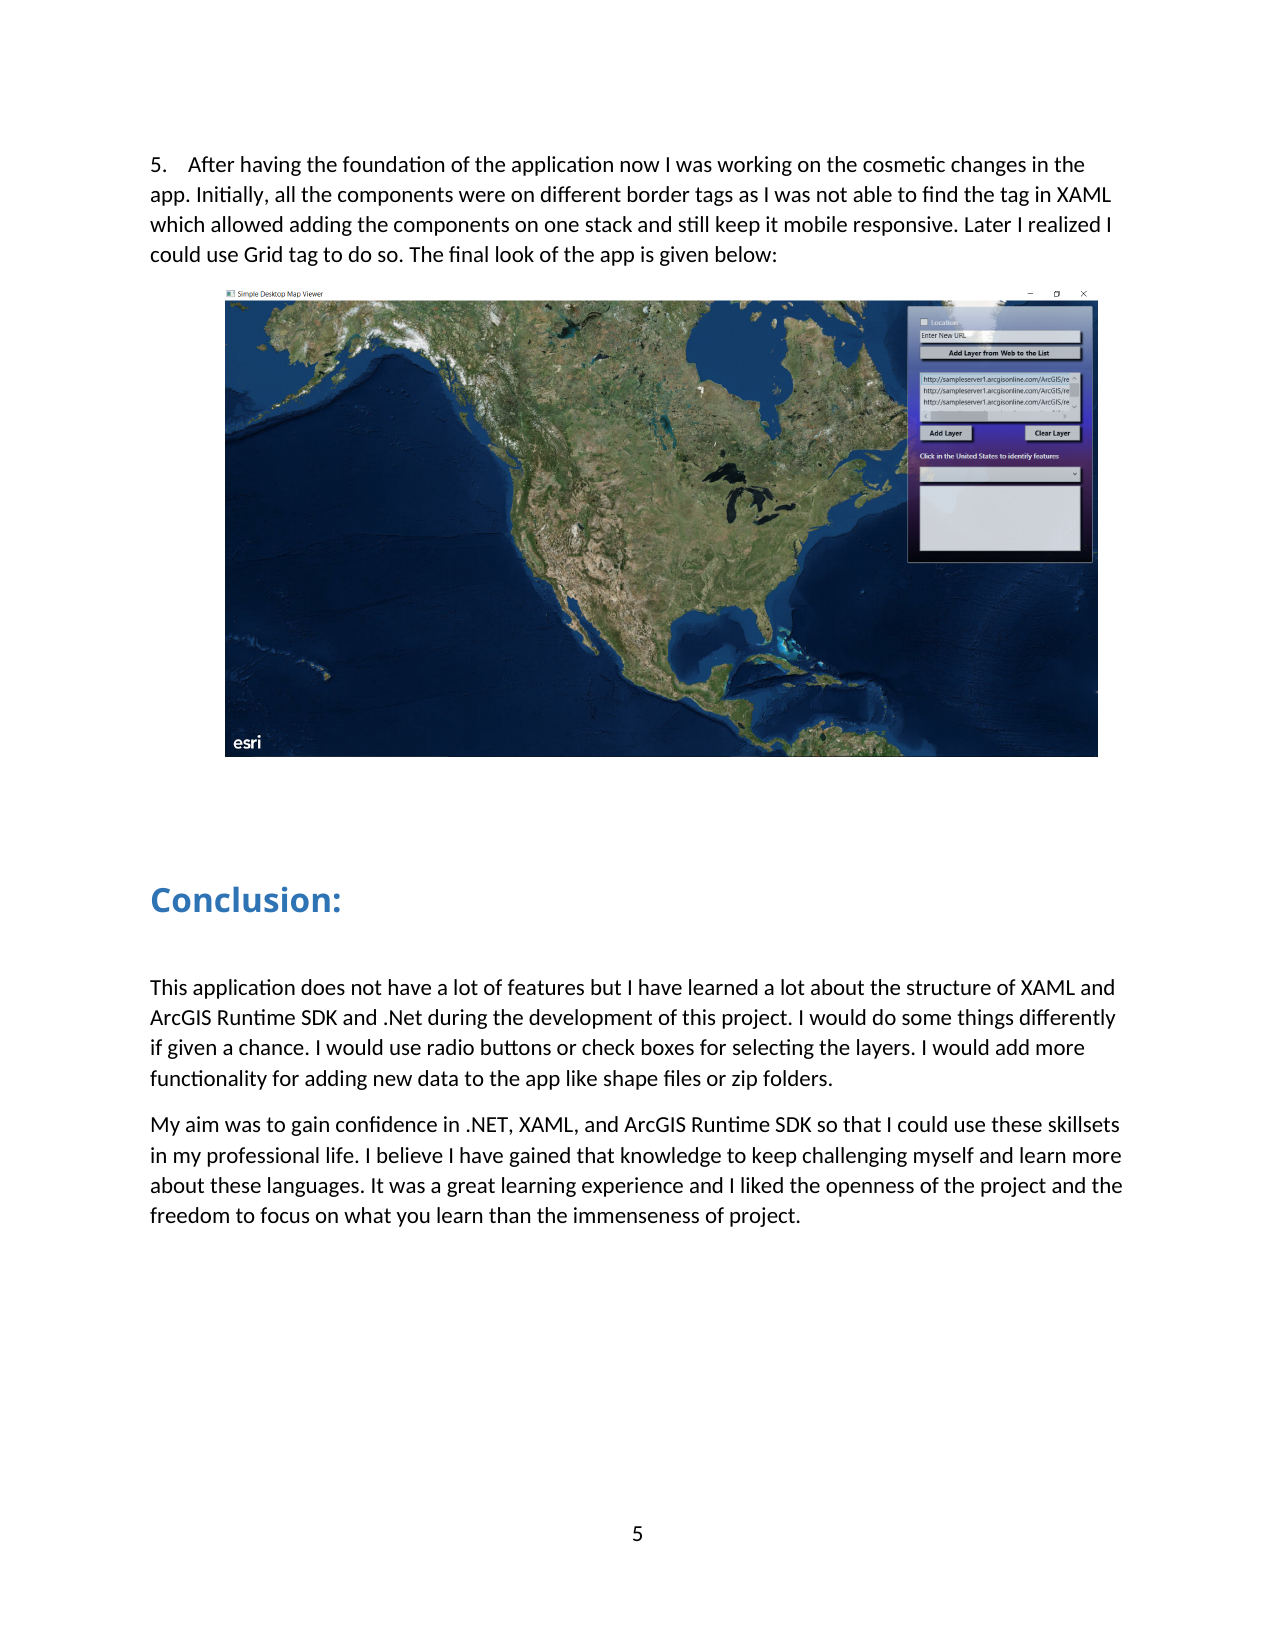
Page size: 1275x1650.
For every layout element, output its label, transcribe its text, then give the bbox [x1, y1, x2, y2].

text 5. After having the foundation of the application now I was working on the cosmetic changes in the app. Initially, all the components were on different border tags as I was not able to find the tag in XAML which allowed adding the components on one stack and still keep it mobile responsive. Later I realized I could use Grid tag to do so. The final look of the app is given below: [150, 150, 1125, 269]
picture [225, 287, 1098, 757]
subtitle Conclusion: [150, 877, 1125, 923]
text My aim was to gain confidence in .NET, XAML, and ArcGIS Runtime SDK so that I could use these skillsets in my professional life. I believe I have gained that knowledge to keep challenging myself and learn more about these languages. It was a great learning experience and I liked the openness of the project and the freedom to focus on what you learn than the immenseness of project. [150, 1111, 1125, 1229]
text This application does not have a lot of features but I have learned a lot about the structure of XAML and ArcGIS Runtime SDK and .Net during the development of this project. I would do some things differently if given a chance. I would use radio buttons or check boxes for selecting the layers. I would add more functionality for adding new data to the app like shape files or zip folders. [150, 973, 1125, 1092]
